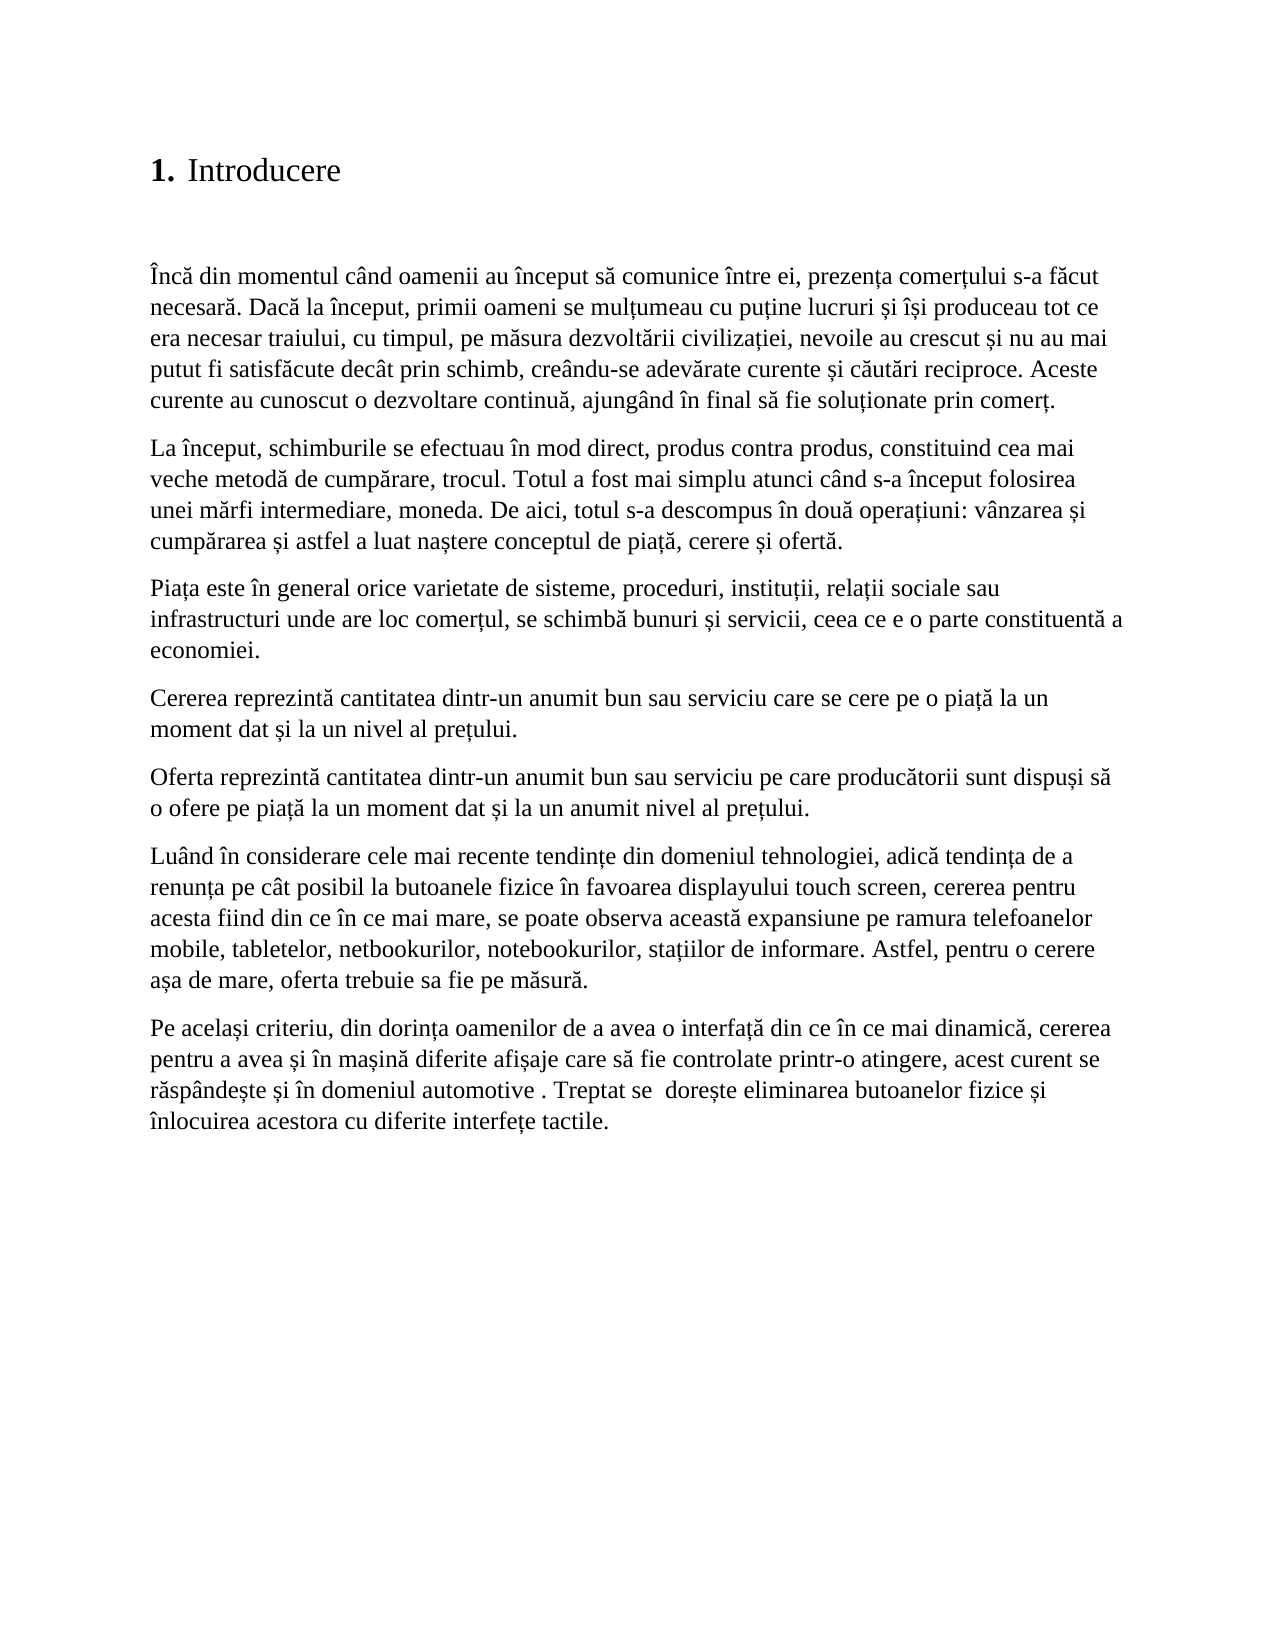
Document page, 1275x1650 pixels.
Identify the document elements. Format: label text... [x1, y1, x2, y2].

text La început, schimburile se efectuau în mod direct, produs contra produs, constituind cea mai veche metodă de cumpărare, trocul. Totul a fost mai simplu atunci când s-a început folosirea unei mărfi intermediare, moneda. De aici, totul s-a descompus în două operațiuni: vânzarea și cumpărarea și astfel a luat naștere conceptul de piață, cerere și ofertă. [150, 433, 1125, 554]
text Oferta reprezintă cantitatea dintr-un anumit bun sau serviciu pe care producătorii sunt dispuși să o ofere pe piață la un moment dat și la un anumit nivel al prețului. [150, 762, 1125, 822]
text Piața este în general orice varietate de sisteme, proceduri, instituții, relații sociale sau infrastructuri unde are loc comerțul, se schimbă bunuri și servicii, ceea ce e o parte constituentă a economiei. [150, 573, 1125, 664]
list Introducere [150, 150, 1125, 188]
text Pe același criteriu, din dorința oamenilor de a avea o interfață din ce în ce mai dinamică, cererea pentru a avea și în mașină diferite afișaje care să fie controlate printr-o atingere, acest curent se răspândește și în domeniul automotive . Treptat se dorește eliminarea butoanelor fizice și înlocuirea acestora cu diferite interfețe tactile. [150, 1013, 1125, 1134]
text Cererea reprezintă cantitatea dintr-un anumit bun sau serviciu care se cere pe o piață la un moment dat și la un nivel al prețului. [150, 683, 1125, 743]
text Luând în considerare cele mai recente tendințe din domeniul tehnologiei, adică tendința de a renunța pe cât posibil la butoanele fizice în favoarea displayului touch screen, cererea pentru acesta fiind din ce în ce mai mare, se poate observa această expansiune pe ramura telefoanelor mobile, tabletelor, netbookurilor, notebookurilor, stațiilor de informare. Astfel, pentru o cerere așa de mare, oferta trebuie sa fie pe măsură. [150, 841, 1125, 994]
text Încă din momentul când oamenii au început să comunice între ei, prezența comerțului s-a făcut necesară. Dacă la început, primii oameni se mulțumeau cu puține lucruri și își produceau tot ce era necesar traiului, cu timpul, pe măsura dezvoltării civilizației, nevoile au crescut și nu au mai putut fi satisfăcute decât prin schimb, creându-se adevărate curente și căutări reciproce. Aceste curente au cunoscut o dezvoltare continuă, ajungând în final să fie soluționate prin comerț. [150, 261, 1125, 414]
